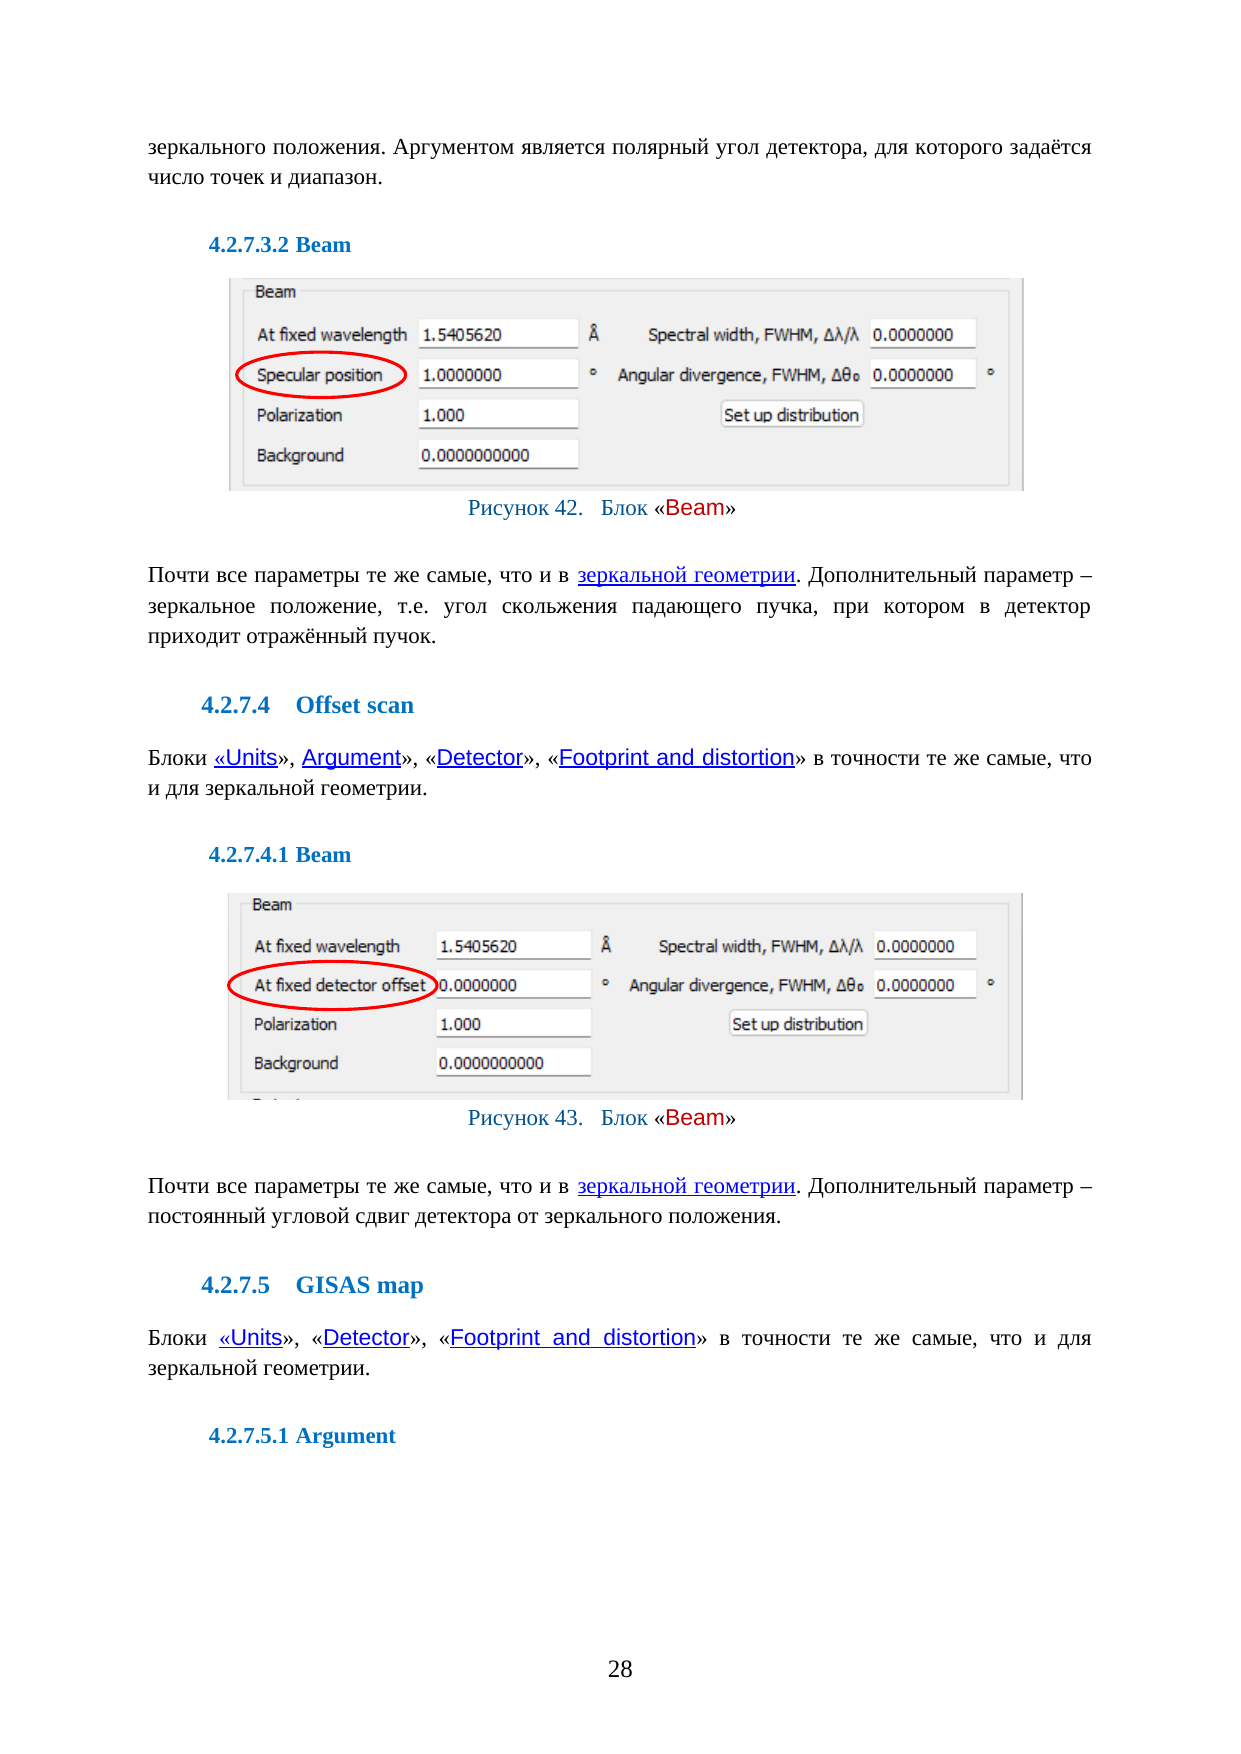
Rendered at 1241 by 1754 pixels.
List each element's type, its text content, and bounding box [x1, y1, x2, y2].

text Блоки «Units», Argument», «Detector», «Footprint and distortion» в точности те же самые, что и для зеркальной геометрии. [148, 743, 1093, 800]
text Почти все параметры те же самые, что и в зеркальной геометрии. Дополнительный параметр – зеркальное положение, т.е. угол скольжения падающего пучка, при котором в детектор приходит отражённый пучок. [148, 562, 1093, 648]
picture [227, 893, 1023, 1100]
subtitle Argument [209, 1422, 1093, 1448]
text Блоки «Units», «Detector», «Footprint and distortion» в точности те же самые, что и для зеркальной геометрии. [148, 1324, 1093, 1381]
subtitle Beam [209, 841, 1093, 868]
subtitle GISAS map [201, 1270, 1093, 1299]
text Почти все параметры те же самые, что и в зеркальной геометрии. Дополнительный параметр – постоянный угловой сдвиг детектора от зеркального положения. [148, 1172, 1093, 1229]
subtitle Offset scan [201, 690, 1093, 718]
picture [229, 278, 1024, 491]
picture [231, 963, 435, 1008]
subtitle Beam [209, 231, 1093, 257]
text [148, 133, 1093, 189]
